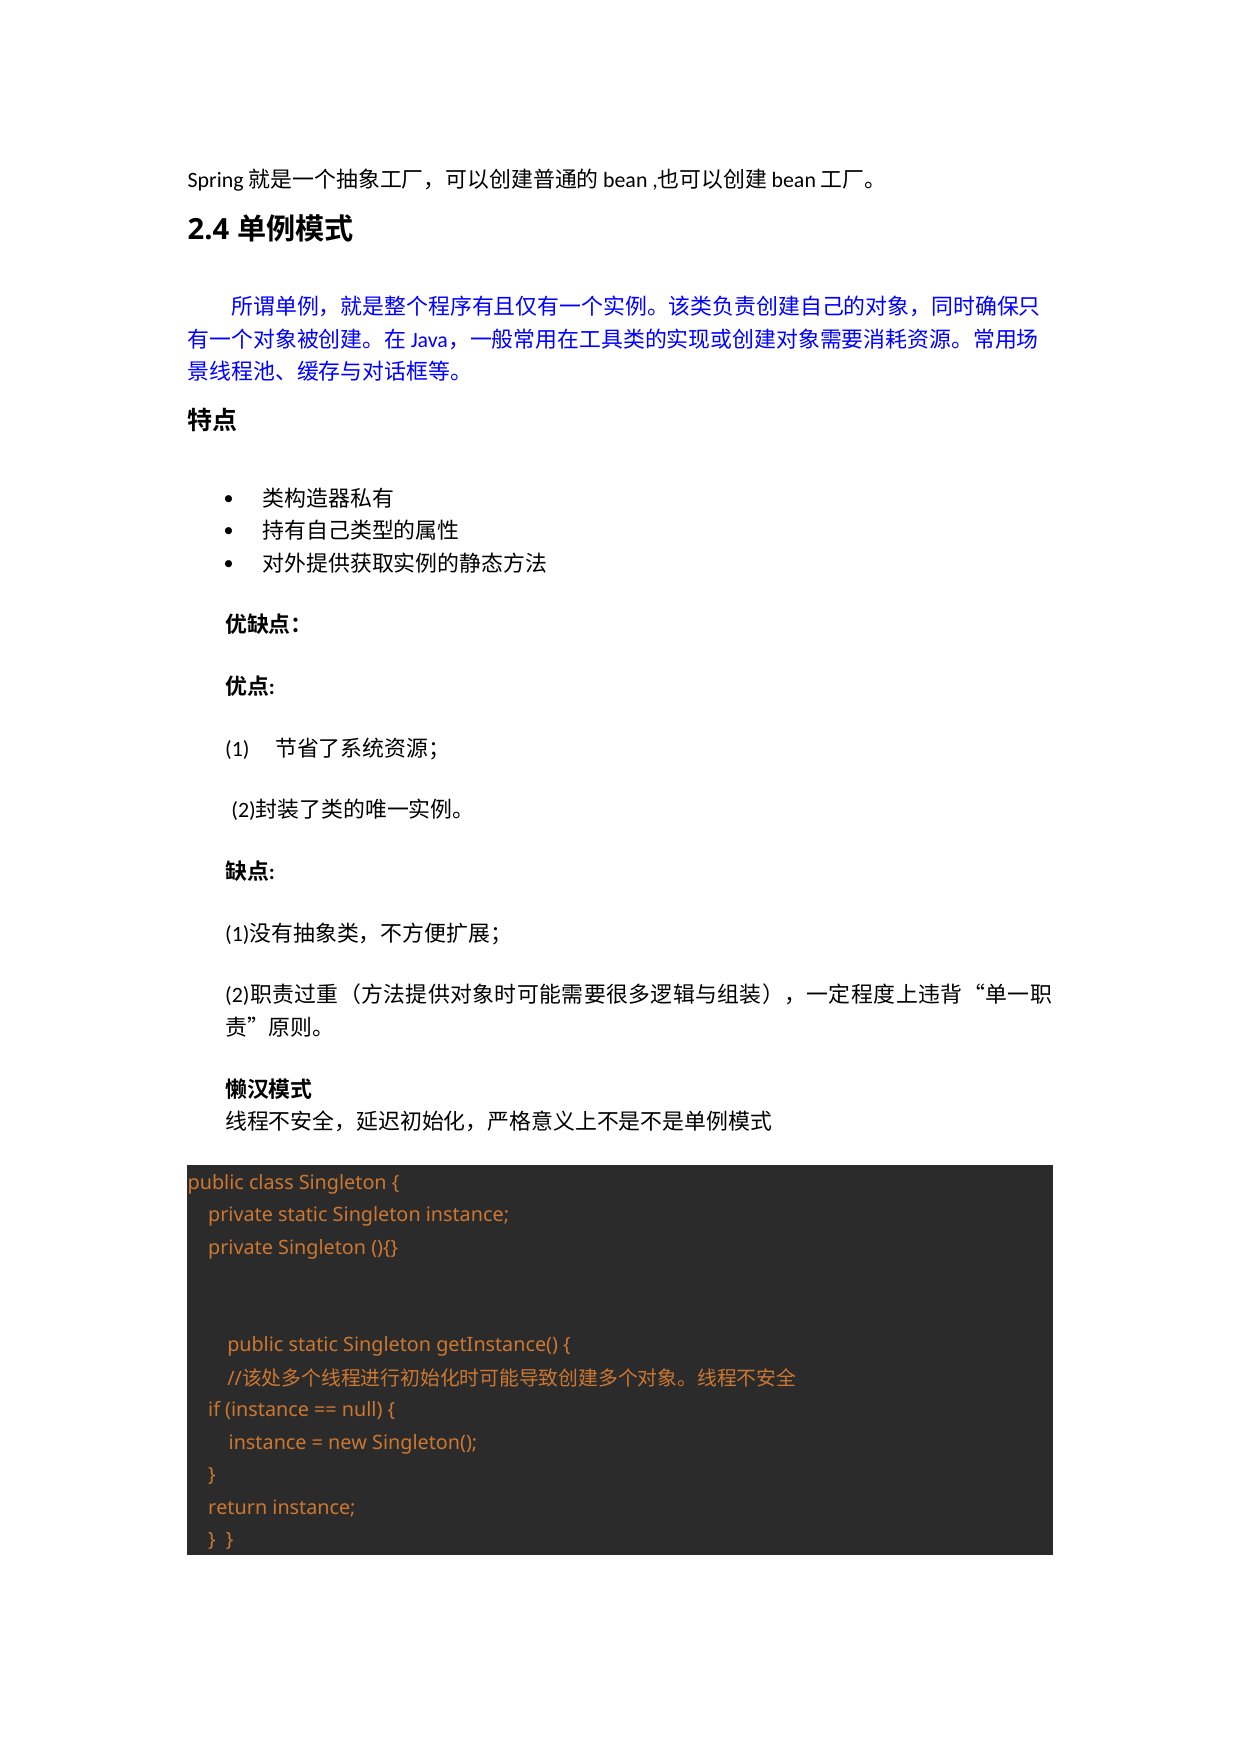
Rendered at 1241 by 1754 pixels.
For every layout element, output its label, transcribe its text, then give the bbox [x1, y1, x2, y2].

subtitle 2.4 单例模式 [187, 194, 1053, 259]
text 所谓单例，就是整个程序有且仅有一个实例。该类负责创建自己的对象，同时确保只有一个对象被创建。在Java，一般常用在工具类的实现或创建对象需要消耗资源。常用场景线程池、缓存与对话框等。 特点 [187, 289, 1053, 451]
list (2)封装了类的唯一实例。 [187, 792, 1053, 824]
text if (instance == null) { [187, 1393, 1053, 1425]
list 优点: [225, 669, 1053, 701]
text Spring 就是一个抽象工厂，可以创建普通的bean ,也可以创建bean工厂。 [187, 162, 1053, 194]
text private Singleton (){} [187, 1230, 1053, 1263]
text private static Singleton instance; [187, 1198, 1053, 1230]
list 持有自己类型的属性 [225, 513, 1053, 545]
text instance = new Singleton(); [187, 1425, 1053, 1458]
list 对外提供获取实例的静态方法 [225, 545, 1053, 578]
list 懒汉模式 线程不安全，延迟初始化，严格意义上不是不是单例模式 [225, 1071, 1053, 1136]
text } [187, 1458, 1053, 1490]
list (2)职责过重（方法提供对象时可能需要很多逻辑与组装），一定程度上违背“单一职责”原则。 [225, 977, 1053, 1042]
text public static Singleton getInstance() { [187, 1328, 1053, 1360]
list 优缺点： [225, 607, 1053, 639]
text //该处多个线程进行初始化时可能导致创建多个对象。线程不安全 [187, 1360, 1053, 1393]
list 类构造器私有 [225, 480, 1053, 513]
text return instance; [187, 1490, 1053, 1523]
text } } [187, 1523, 1053, 1555]
list 缺点: [225, 854, 1053, 886]
list (1)没有抽象类，不方便扩展； [225, 915, 1053, 948]
text public class Singleton { [187, 1165, 1053, 1198]
list 节省了系统资源； [225, 730, 1053, 763]
